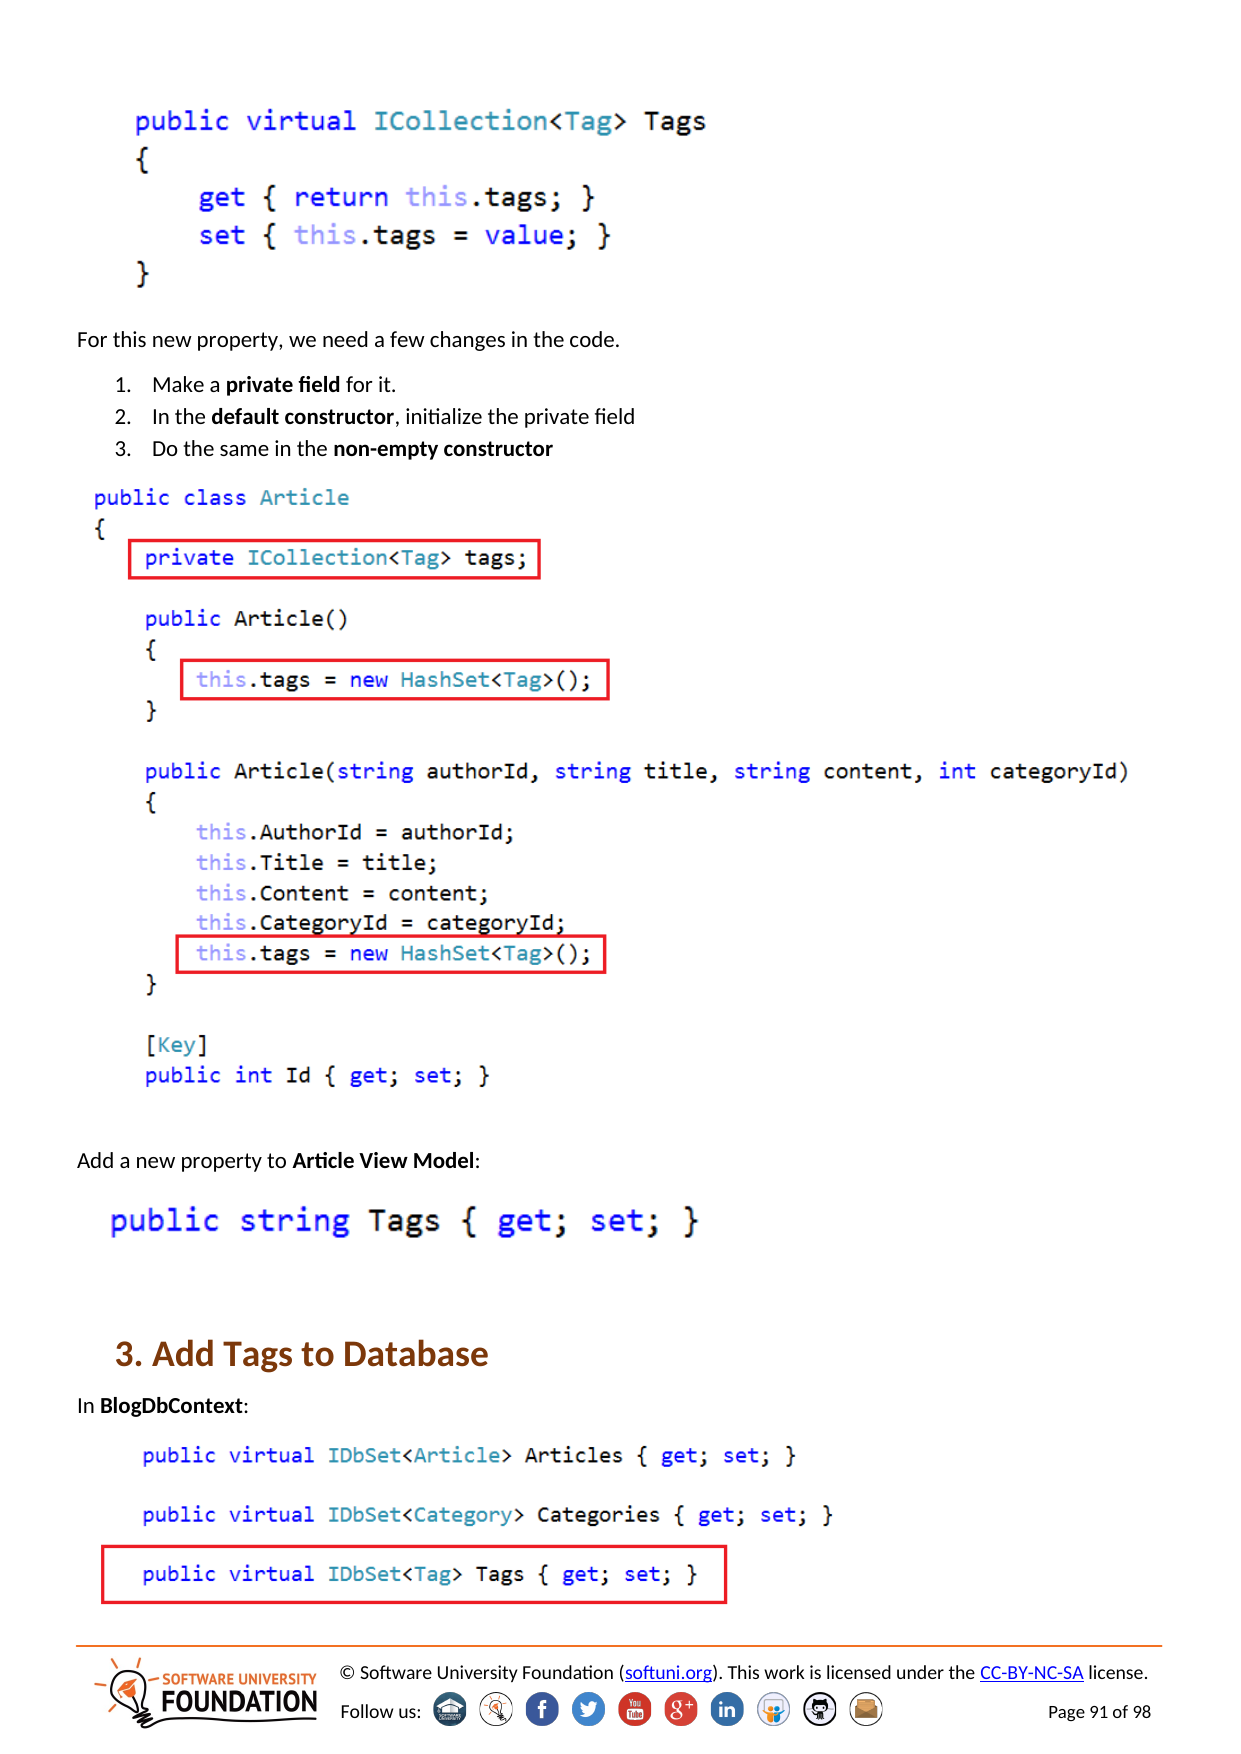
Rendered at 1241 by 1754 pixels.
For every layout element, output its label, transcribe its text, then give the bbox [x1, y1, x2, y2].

picture [76, 95, 904, 309]
picture [76, 1190, 904, 1261]
text For this new property, we need a few changes in the code. [77, 325, 1163, 353]
text In BlogDbContext: [77, 1391, 1163, 1419]
text Add a new property to Article View Model: [77, 1146, 1163, 1174]
picture [572, 1692, 605, 1726]
list Make a private field for it. [114, 370, 1163, 398]
picture [525, 1692, 559, 1726]
picture [93, 1656, 317, 1729]
list In the default constructor, initialize the private field [114, 402, 1163, 430]
picture [757, 1692, 790, 1726]
picture [76, 479, 1163, 1130]
picture [479, 1692, 513, 1726]
list Do the same in the non-empty constructor [114, 434, 1163, 462]
picture [664, 1692, 698, 1726]
picture [849, 1692, 883, 1726]
picture [803, 1692, 837, 1726]
subtitle Add Tags to Database [114, 1330, 1163, 1376]
picture [618, 1692, 652, 1726]
picture [76, 1436, 904, 1625]
picture [433, 1692, 467, 1726]
picture [710, 1692, 744, 1726]
